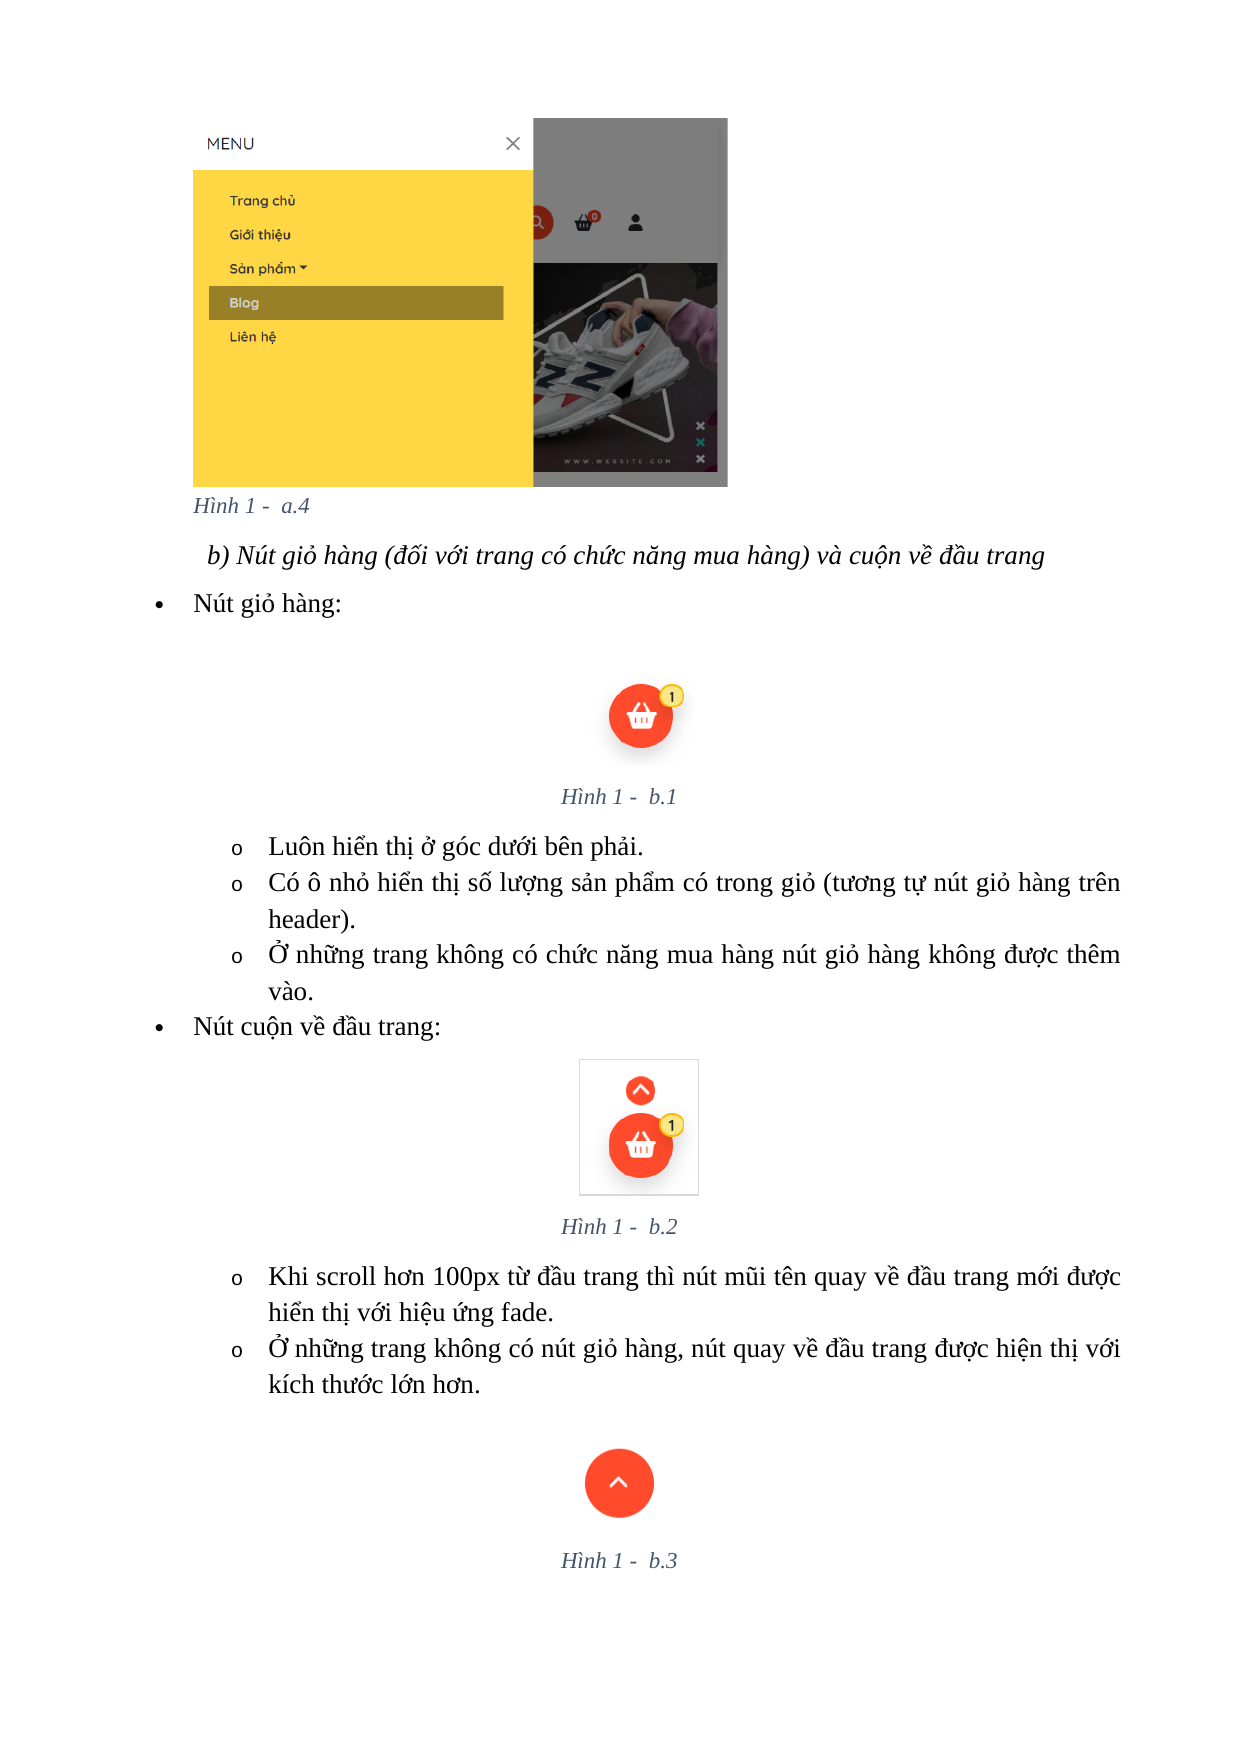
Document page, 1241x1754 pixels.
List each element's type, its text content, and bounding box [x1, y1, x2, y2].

picture [583, 635, 695, 766]
list Luôn hiển thị ở góc dưới bên phải. [231, 830, 1122, 862]
list Có ô nhỏ hiển thị số lượng sản phẩm có trong giỏ (tương tự nút giỏ hàng trên header). [231, 867, 1122, 934]
list Ở những trang không có nút giỏ hàng, nút quay về đầu trang được hiện thị với kích thước lớn hơn. [231, 1332, 1122, 1399]
list Nút giỏ hàng: [156, 587, 1122, 618]
subtitle Nút giỏ hàng (đối với trang có chức năng mua hàng) và cuộn về đầu trang [207, 539, 1122, 570]
list Nút cuộn về đầu trang: [156, 1010, 1122, 1041]
text Hình 1 - a.4 [118, 492, 1122, 518]
picture [580, 1060, 698, 1194]
list Ở những trang không có chức năng mua hàng nút giỏ hàng không được thêm vào. [231, 938, 1122, 1006]
picture [193, 118, 728, 487]
picture [568, 1416, 666, 1531]
list Khi scroll hơn 100px từ đầu trang thì nút mũi tên quay về đầu trang mới được hiển thị với hiệu ứng fade. [231, 1260, 1122, 1327]
